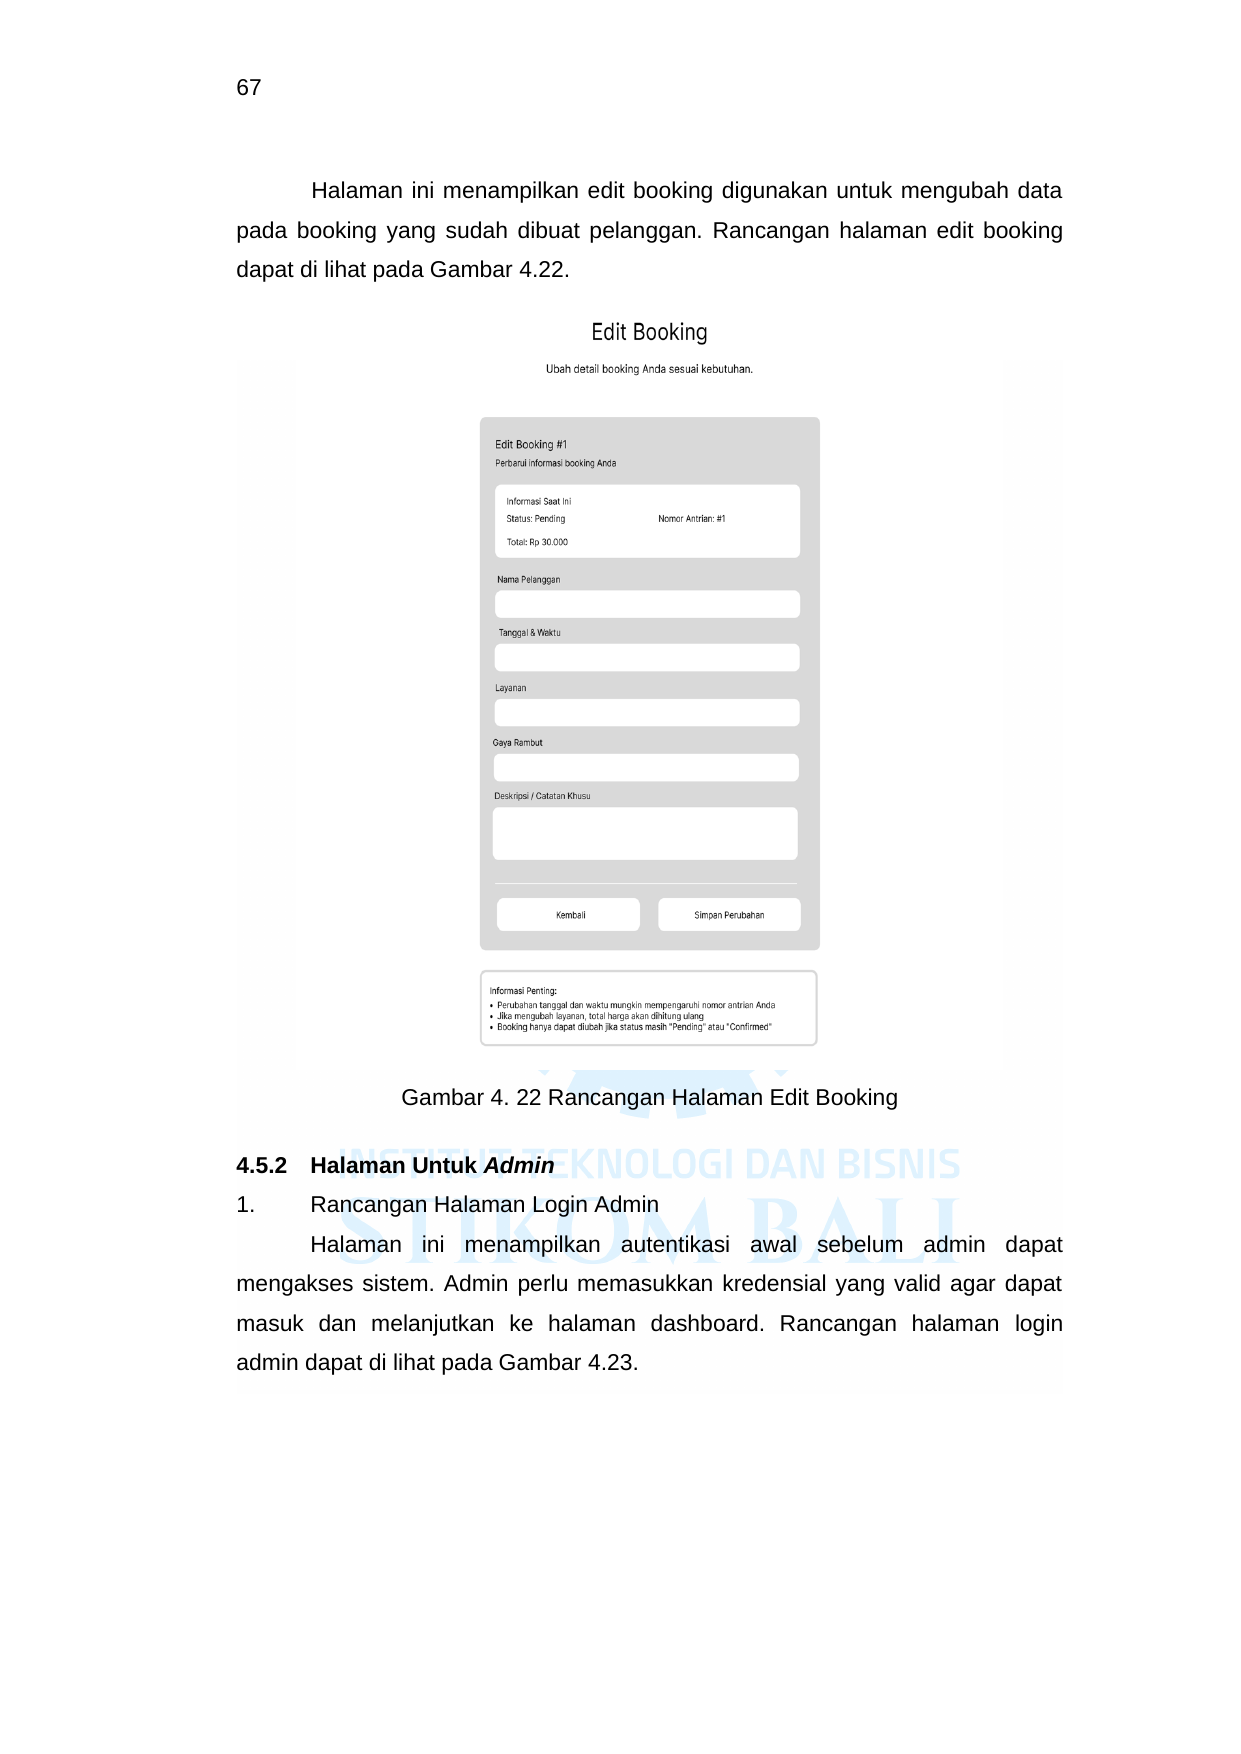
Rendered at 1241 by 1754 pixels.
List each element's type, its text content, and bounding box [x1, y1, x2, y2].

picture [295, 295, 1004, 1070]
subtitle Halaman Untuk Admin [236, 1152, 1063, 1178]
list Rancangan Halaman Login Admin [236, 1191, 1063, 1218]
text Halaman ini menampilkan autentikasi awal sebelum admin dapat mengakses sistem. Admin perlu memasukkan kredensial yang valid agar dapat masuk dan melanjutkan ke halaman dashboard. Rancangan halaman login admin dapat di lihat pada Gambar 4.23. [236, 1231, 1063, 1376]
text Gambar 4. 22 Rancangan Halaman Edit Booking [236, 1084, 1063, 1110]
list Halaman ini menampilkan edit booking digunakan untuk mengubah data pada booking yang sudah dibuat pelanggan. Rancangan halaman edit booking dapat di lihat pada Gambar 4.22. [236, 177, 1063, 282]
